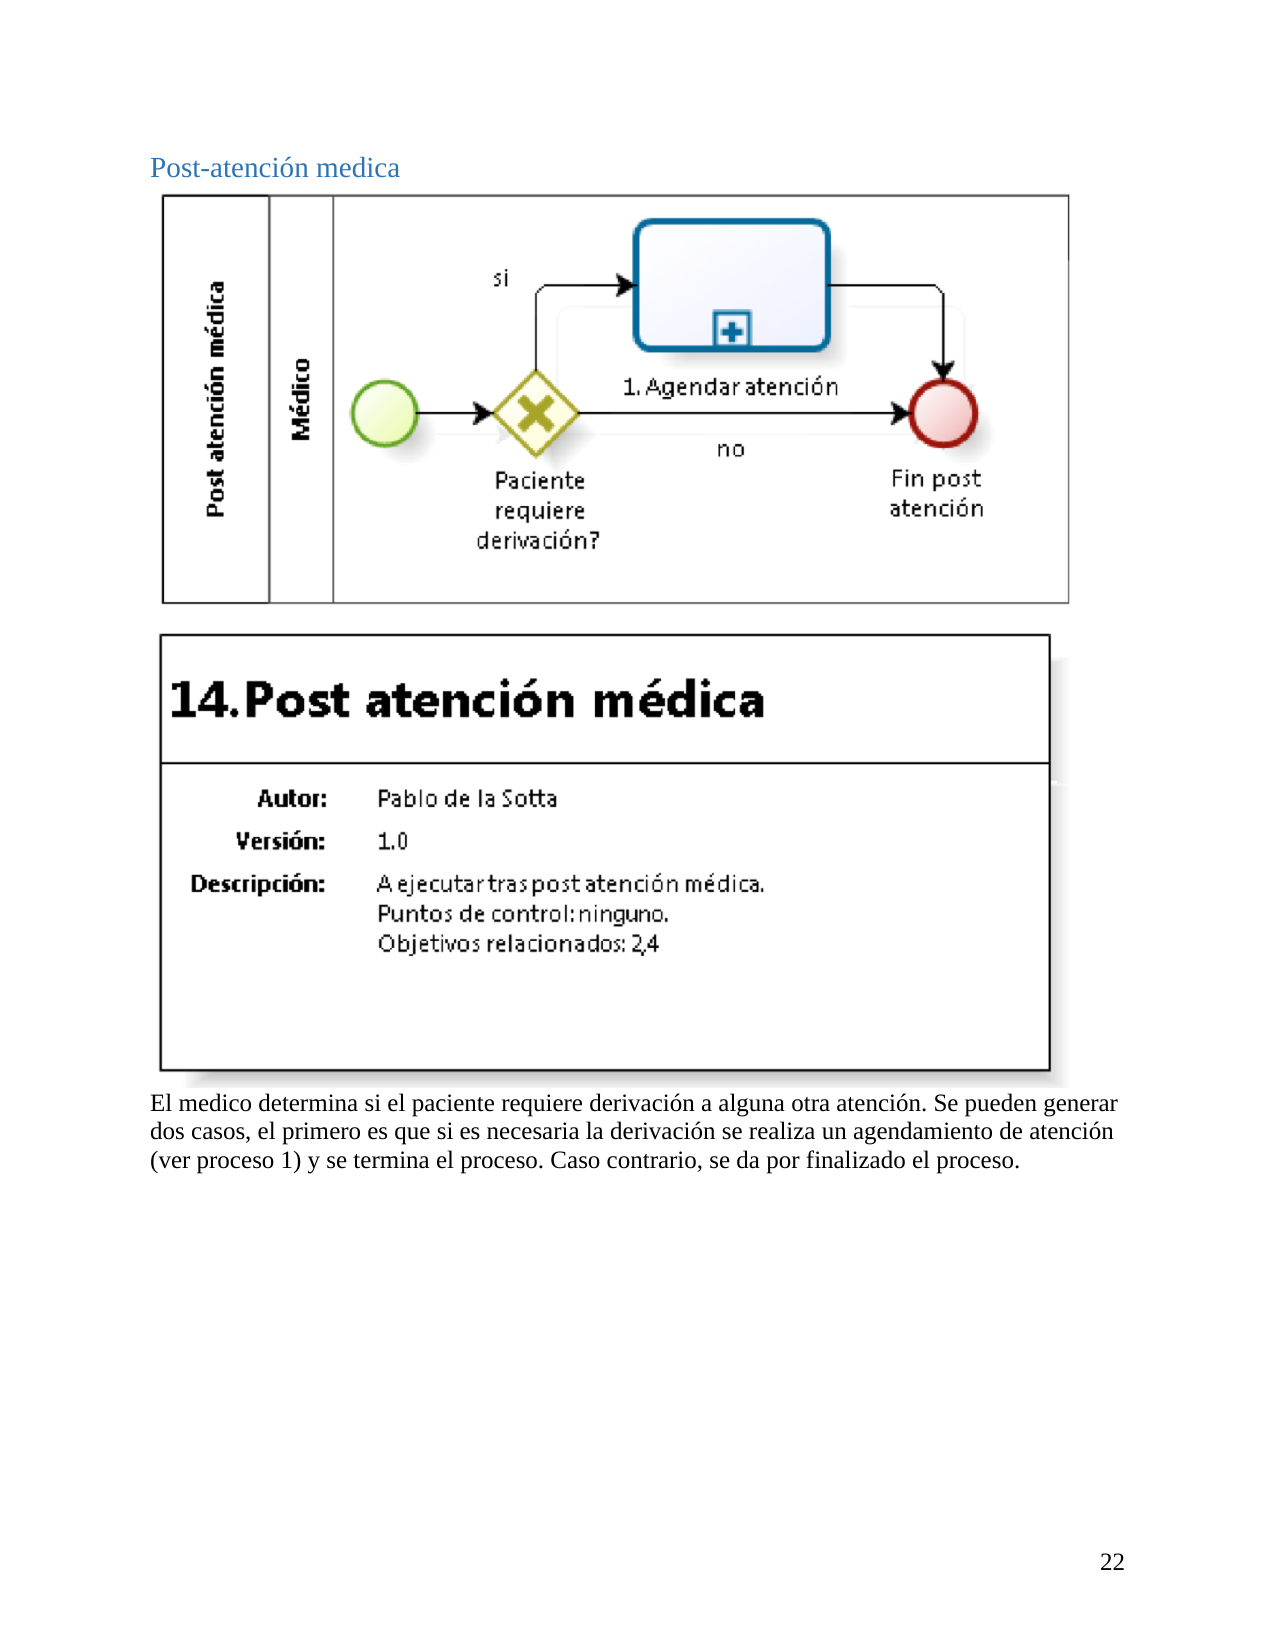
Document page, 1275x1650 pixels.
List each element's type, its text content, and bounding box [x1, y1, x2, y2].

subtitle Post-atención medica [150, 150, 1125, 183]
text El medico determina si el paciente requiere derivación a alguna otra atención. Se pueden generar dos casos, el primero es que si es necesaria la derivación se realiza un agendamiento de atención (ver proceso 1) y se termina el proceso. Caso contrario, se da por finalizado el proceso. [150, 1088, 1125, 1174]
picture [150, 183, 1070, 1088]
